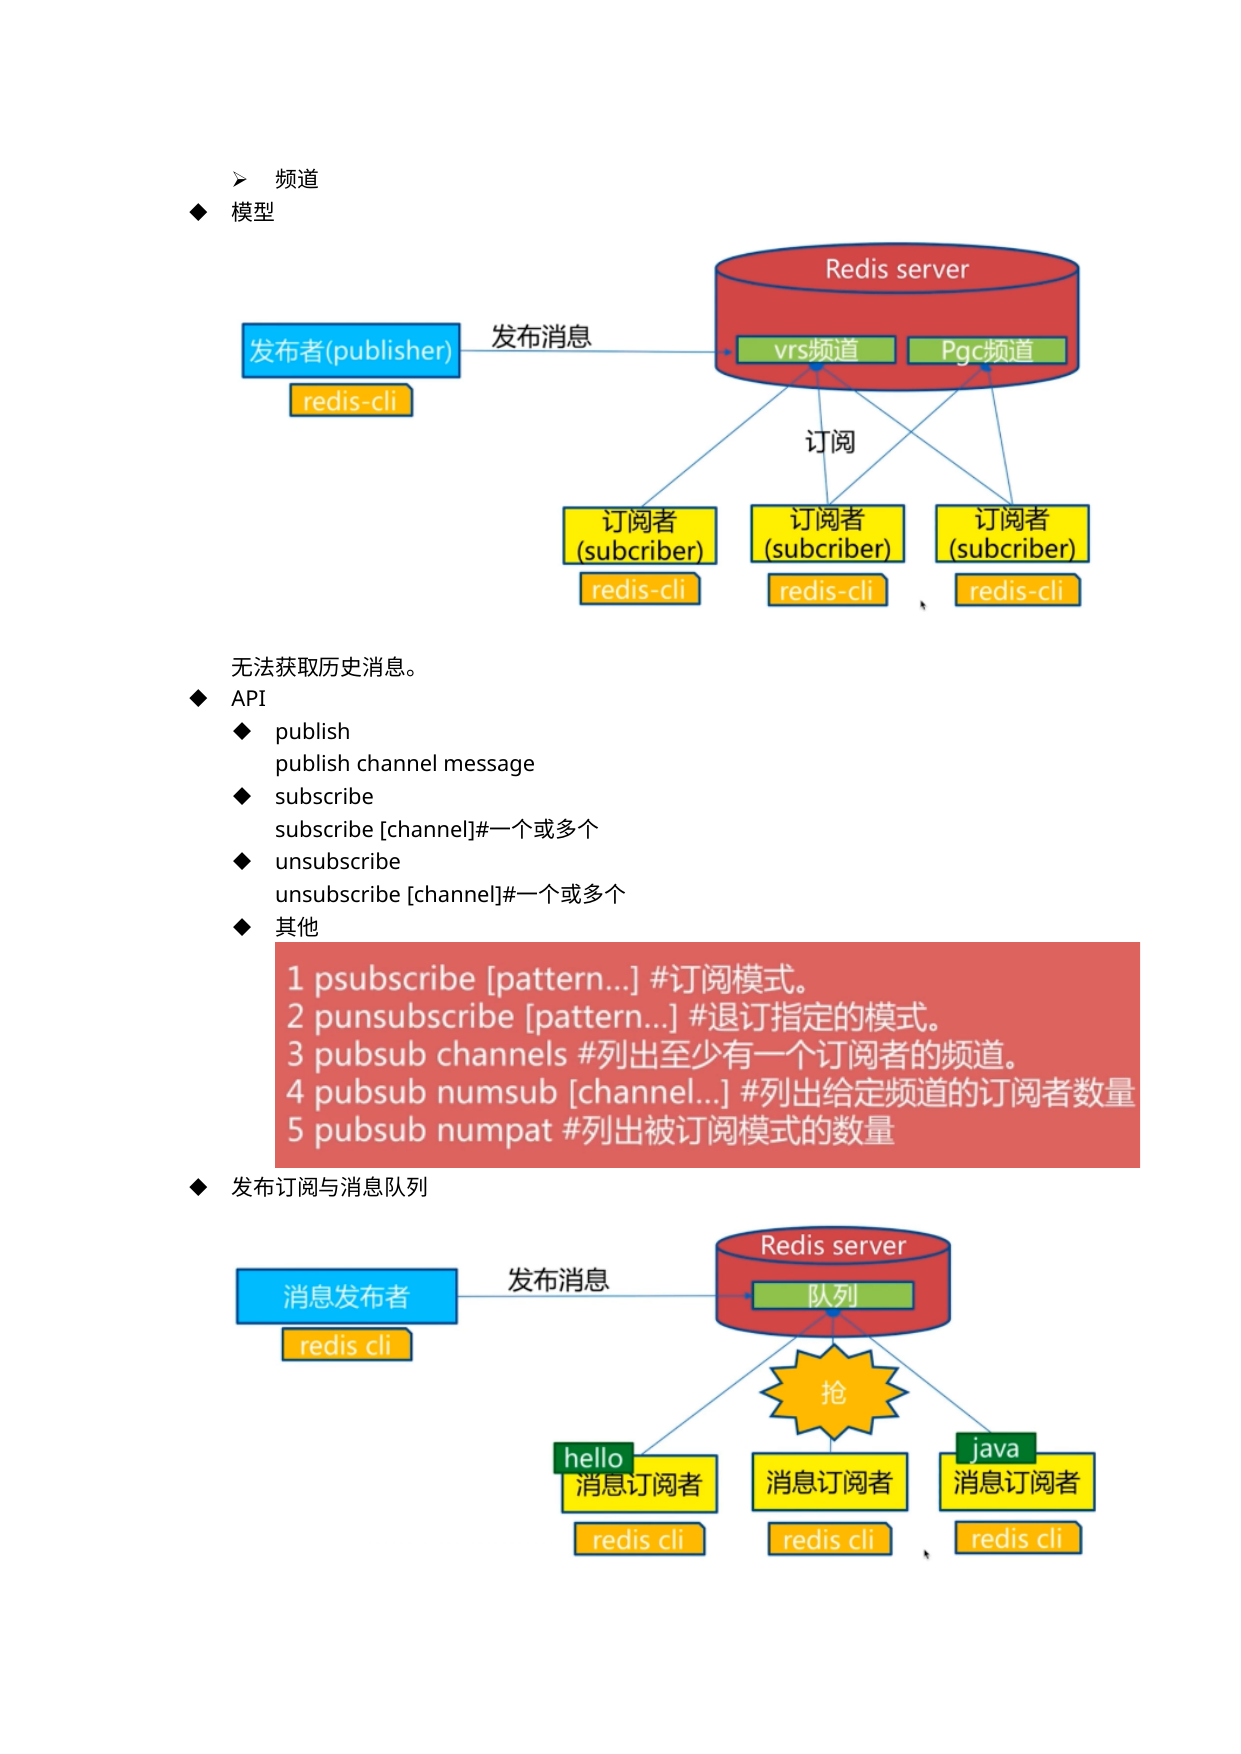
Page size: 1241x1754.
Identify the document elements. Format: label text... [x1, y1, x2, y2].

picture [231, 1202, 1097, 1572]
list 其他 [231, 909, 1053, 942]
list 无法获取历史消息。 [231, 649, 1053, 682]
picture [275, 942, 1141, 1168]
list API [187, 682, 1053, 714]
list publish [231, 714, 1053, 747]
picture [231, 227, 1097, 619]
list unsubscribe [channel]#一个或多个 [275, 877, 1053, 909]
list 频道 [231, 162, 1053, 194]
list publish channel message [275, 747, 1053, 779]
text subscribe [channel]#一个或多个 [275, 812, 1053, 844]
list unsubscribe [231, 844, 1053, 877]
list subscribe [231, 779, 1053, 812]
list 发布订阅与消息队列 [187, 1169, 1053, 1202]
list 模型 [187, 194, 1053, 227]
